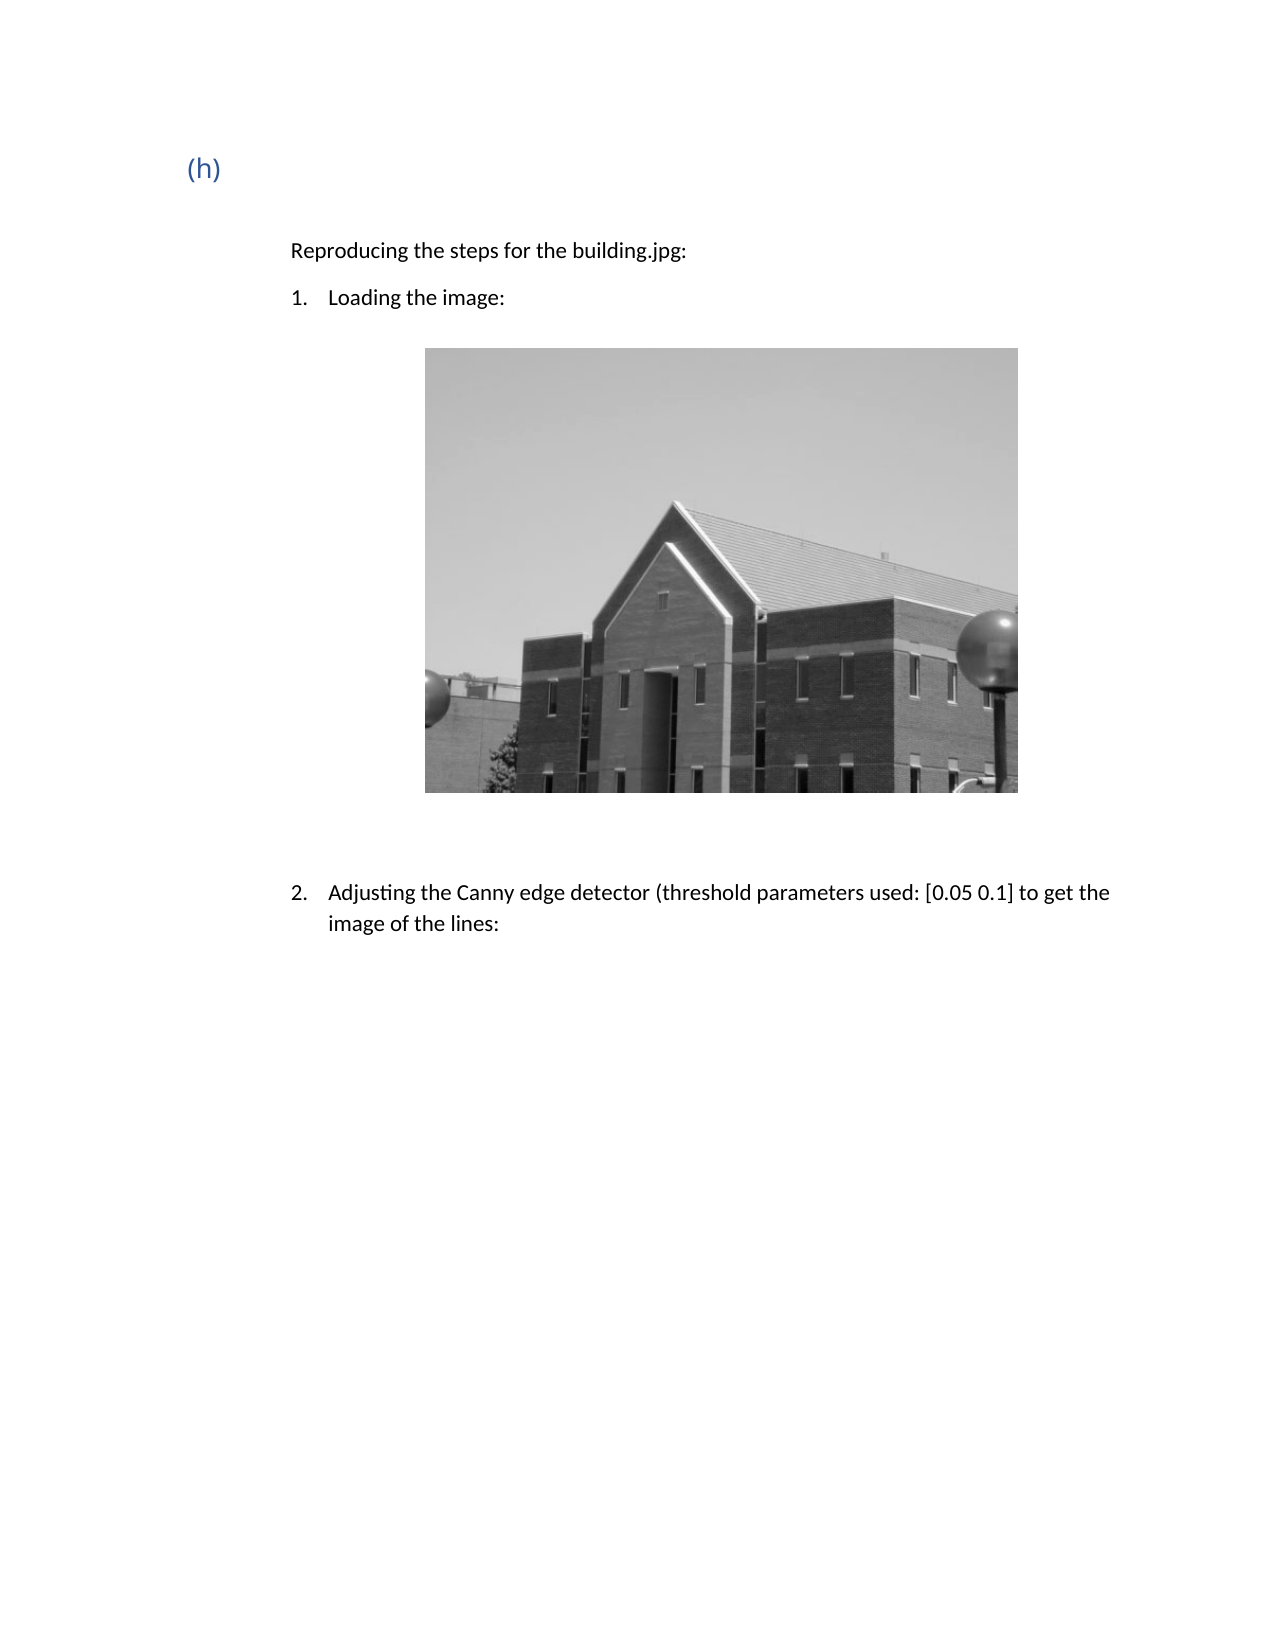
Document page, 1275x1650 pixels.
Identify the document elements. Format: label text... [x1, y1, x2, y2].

list Adjusting the Canny edge detector (threshold parameters used: [0.05 0.1] to get the image of the lines: [291, 878, 1125, 937]
list Loading the image: [291, 283, 1125, 312]
text Reproducing the steps for the building.jpg: [291, 237, 1125, 265]
